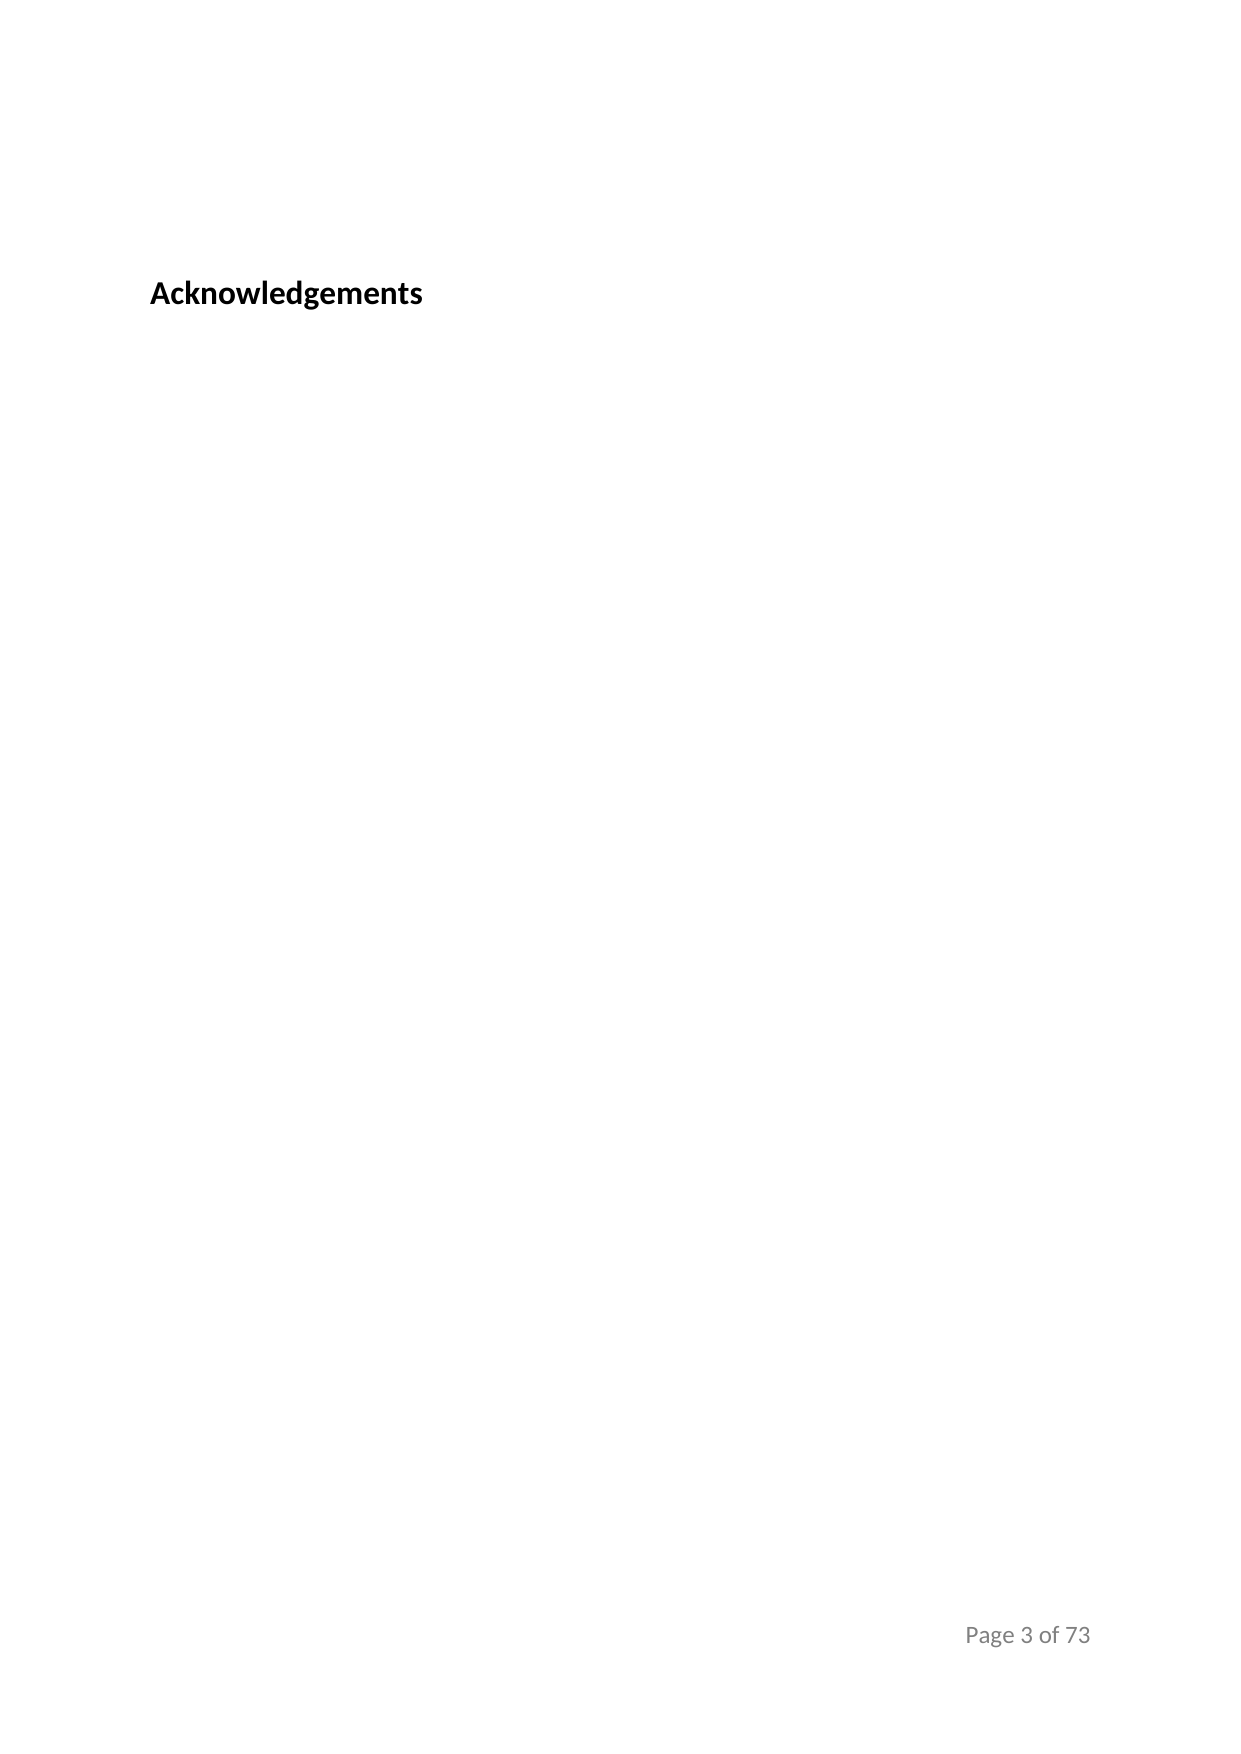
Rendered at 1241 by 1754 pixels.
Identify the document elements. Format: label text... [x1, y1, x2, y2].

text Acknowledgements [150, 272, 1090, 313]
